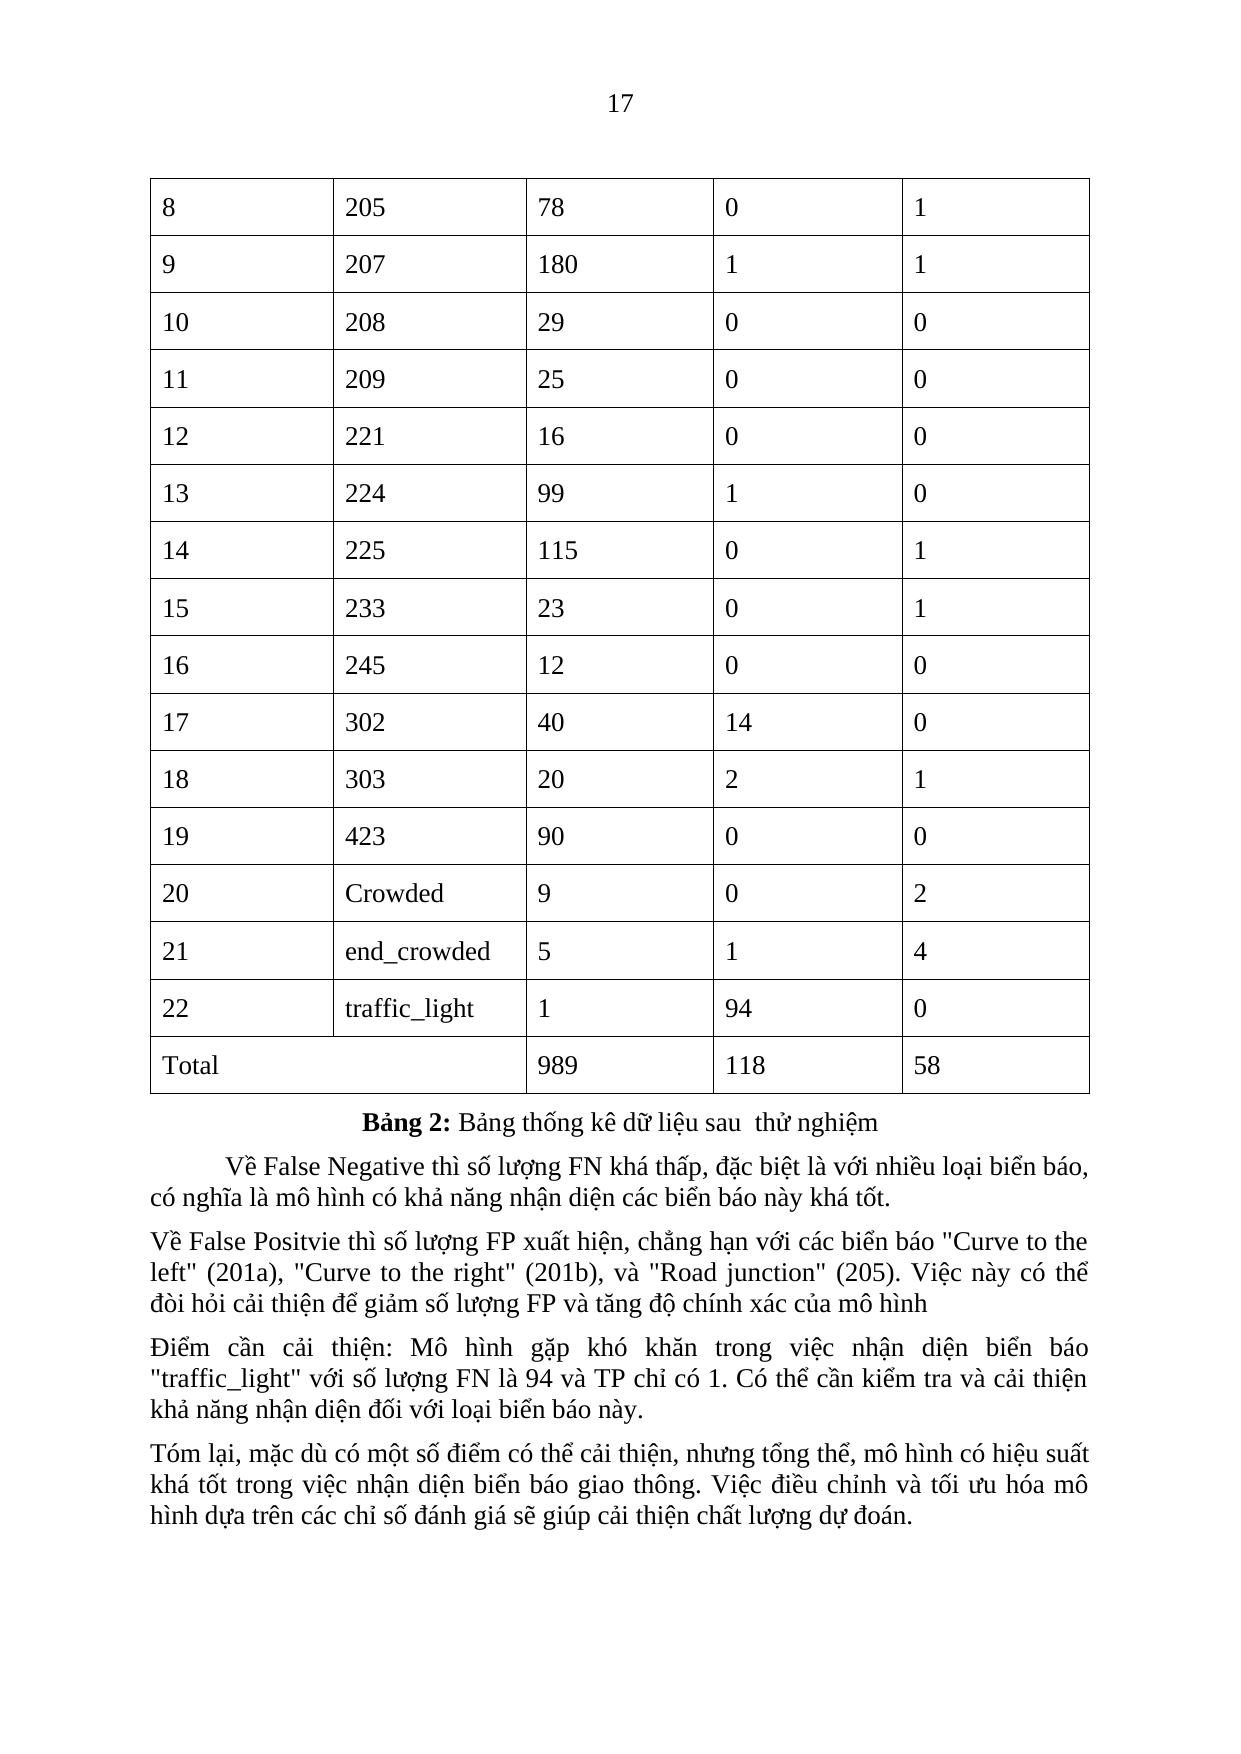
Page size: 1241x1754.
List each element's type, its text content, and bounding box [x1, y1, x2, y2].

table_cell 29 [527, 293, 713, 349]
table_cell 14 [151, 522, 333, 578]
table_cell 0 [714, 350, 902, 407]
table_cell 16 [151, 636, 333, 692]
table_cell 423 [334, 808, 526, 864]
table_cell 1 [903, 179, 1089, 235]
table_cell 1 [903, 522, 1089, 578]
table_cell 58 [903, 1037, 1089, 1093]
table_cell 1 [903, 236, 1089, 292]
table_cell 10 [151, 293, 333, 349]
table_cell 205 [334, 179, 526, 235]
table_cell 180 [527, 236, 713, 292]
table_cell 17 [151, 694, 333, 750]
text Về False Positvie thì số lượng FP xuất hiện, chẳng hạn với các biển báo "Curve to the left" (201a), "Curve to the right" (201b), và "Road junction" (205). Việc này có thể đòi hỏi cải thiện để giảm số lượng FP và tăng độ chính xác của mô hình [150, 1225, 1090, 1318]
table_cell 20 [527, 751, 713, 807]
table_cell 0 [714, 293, 902, 349]
table_cell 1 [903, 579, 1089, 635]
table_cell 40 [527, 694, 713, 750]
table_cell 9 [151, 236, 333, 292]
table_cell end_crowded [334, 922, 526, 978]
table_cell Total [151, 1037, 526, 1093]
table_cell 8 [151, 179, 333, 235]
table_cell 207 [334, 236, 526, 292]
table_cell 2 [714, 751, 902, 807]
table_cell 5 [527, 922, 713, 978]
table_cell 115 [527, 522, 713, 578]
table_cell 208 [334, 293, 526, 349]
table_cell 4 [903, 922, 1089, 978]
table_cell 0 [903, 408, 1089, 464]
text Bảng 2: Bảng thống kê dữ liệu sau thử nghiệm [150, 1106, 1090, 1137]
table_cell 15 [151, 579, 333, 635]
table_cell 0 [903, 465, 1089, 521]
table_cell traffic_light [334, 980, 526, 1036]
table_cell 1 [714, 922, 902, 978]
table_cell 0 [903, 350, 1089, 407]
text Tóm lại, mặc dù có một số điểm có thể cải thiện, nhưng tổng thể, mô hình có hiệu suất khá tốt trong việc nhận diện biển báo giao thông. Việc điều chỉnh và tối ưu hóa mô hình dựa trên các chỉ số đánh giá sẽ giúp cải thiện chất lượng dự đoán. [150, 1437, 1090, 1530]
table_cell 245 [334, 636, 526, 692]
table_cell 0 [714, 808, 902, 864]
table_cell 20 [151, 865, 333, 921]
table_cell 1 [903, 751, 1089, 807]
table_cell 0 [714, 179, 902, 235]
table_cell 1 [714, 236, 902, 292]
table_cell 18 [151, 751, 333, 807]
table_cell 99 [527, 465, 713, 521]
table_cell 233 [334, 579, 526, 635]
table_cell 0 [714, 636, 902, 692]
table_cell 0 [903, 636, 1089, 692]
table_cell 22 [151, 980, 333, 1036]
table_cell 0 [903, 980, 1089, 1036]
table_cell 221 [334, 408, 526, 464]
table_cell 94 [714, 980, 902, 1036]
table_cell 11 [151, 350, 333, 407]
table_cell 1 [714, 465, 902, 521]
text Điểm cần cải thiện: Mô hình gặp khó khăn trong việc nhận diện biển báo "traffic_light" với số lượng FN là 94 và TP chỉ có 1. Có thể cần kiểm tra và cải thiện khả năng nhận diện đối với loại biển báo này. [150, 1331, 1090, 1424]
table_cell 21 [151, 922, 333, 978]
table_cell 989 [527, 1037, 713, 1093]
table_cell 23 [527, 579, 713, 635]
table_cell 0 [714, 579, 902, 635]
text Về False Negative thì số lượng FN khá thấp, đặc biệt là với nhiều loại biển báo, có nghĩa là mô hình có khả năng nhận diện các biển báo này khá tốt. [150, 1150, 1090, 1212]
table_cell 0 [903, 293, 1089, 349]
table_cell 225 [334, 522, 526, 578]
table_cell 303 [334, 751, 526, 807]
table_cell 9 [527, 865, 713, 921]
table_cell 12 [151, 408, 333, 464]
table_cell 0 [903, 694, 1089, 750]
table_cell 302 [334, 694, 526, 750]
table_cell 0 [903, 808, 1089, 864]
table_cell 1 [527, 980, 713, 1036]
table_cell 118 [714, 1037, 902, 1093]
table_cell 0 [714, 522, 902, 578]
table_cell 16 [527, 408, 713, 464]
table_cell 12 [527, 636, 713, 692]
table_cell 0 [714, 865, 902, 921]
table_cell 209 [334, 350, 526, 407]
table_cell 14 [714, 694, 902, 750]
table_cell 2 [903, 865, 1089, 921]
table_cell 19 [151, 808, 333, 864]
table_cell 13 [151, 465, 333, 521]
table_cell 90 [527, 808, 713, 864]
table_cell Crowded [334, 865, 526, 921]
table_cell 224 [334, 465, 526, 521]
table_cell 25 [527, 350, 713, 407]
table_cell 78 [527, 179, 713, 235]
table_cell 0 [714, 408, 902, 464]
